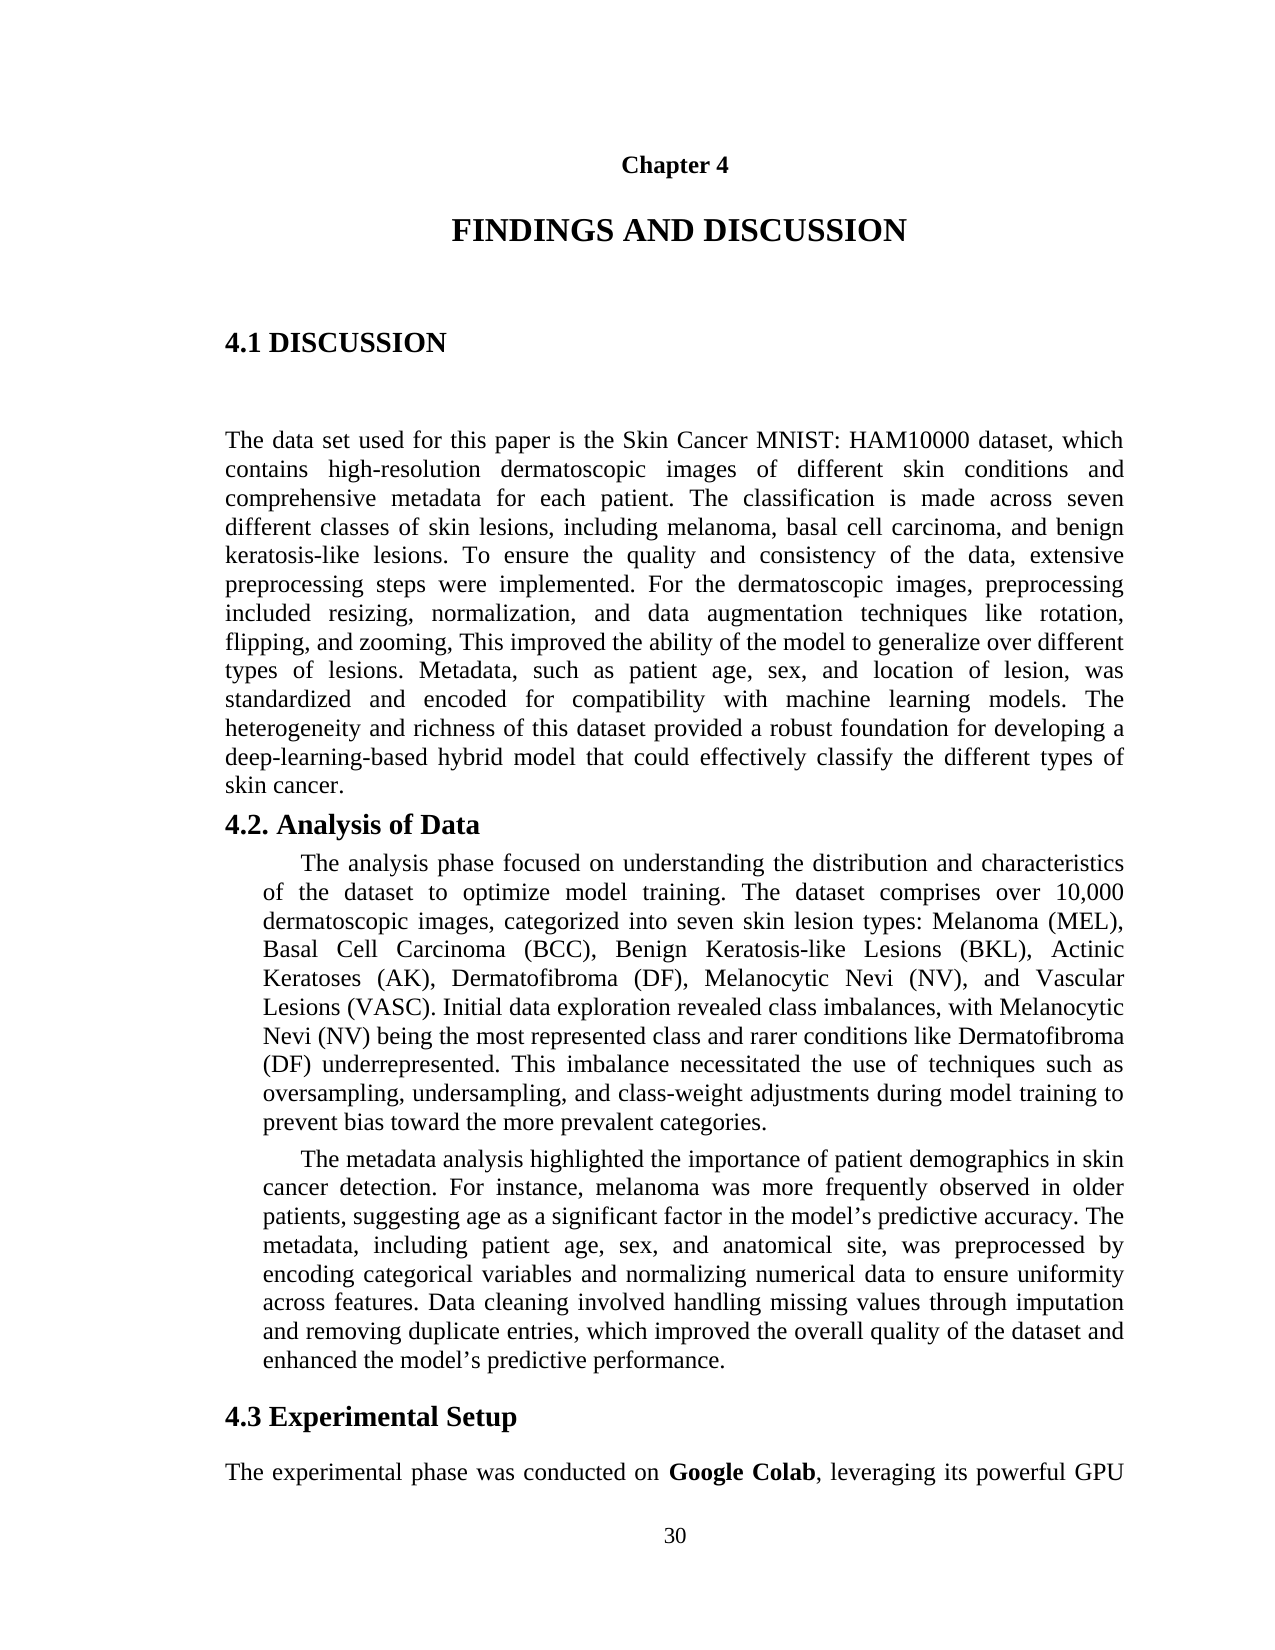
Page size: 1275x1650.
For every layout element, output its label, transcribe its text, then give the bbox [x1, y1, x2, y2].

text 4.1 DISCUSSION [225, 325, 1125, 358]
subtitle 4.2. Analysis of Data [225, 807, 1125, 841]
text The data set used for this paper is the Skin Cancer MNIST: HAM10000 dataset, which contains high-resolution dermatoscopic images of different skin conditions and comprehensive metadata for each patient. The classification is made across seven different classes of skin lesions, including melanoma, basal cell carcinoma, and benign keratosis-like lesions. To ensure the quality and consistency of the data, extensive preprocessing steps were implemented. For the dermatoscopic images, preprocessing included resizing, normalization, and data augmentation techniques like rotation, flipping, and zooming, This improved the ability of the model to generalize over different types of lesions. Metadata, such as patient age, sex, and location of lesion, was standardized and encoded for compatibility with machine learning models. The heterogeneity and richness of this dataset provided a robust foundation for developing a deep-learning-based hybrid model that could effectively classify the different types of skin cancer. [225, 425, 1125, 799]
subtitle 4.3 Experimental Setup [225, 1399, 1125, 1432]
subtitle The analysis phase focused on understanding the distribution and characteristics of the dataset to optimize model training. The dataset comprises over 10,000 dermatoscopic images, categorized into seven skin lesion types: Melanoma (MEL), Basal Cell Carcinoma (BCC), Benign Keratosis-like Lesions (BKL), Actinic Keratoses (AK), Dermatofibroma (DF), Melanocytic Nevi (NV), and Vascular Lesions (VASC). Initial data exploration revealed class imbalances, with Melanocytic Nevi (NV) being the most represented class and rarer conditions like Dermatofibroma (DF) underrepresented. This imbalance necessitated the use of techniques such as oversampling, undersampling, and class-weight adjustments during model training to prevent bias toward the more prevalent categories. [263, 848, 1125, 1136]
text FINDINGS AND DISCUSSION [225, 210, 1125, 248]
subtitle The metadata analysis highlighted the importance of patient demographics in skin cancer detection. For instance, melanoma was more frequently observed in older patients, suggesting age as a significant factor in the model’s predictive accuracy. The metadata, including patient age, sex, and anatomical site, was preprocessed by encoding categorical variables and normalizing numerical data to ensure uniformity across features. Data cleaning involved handling missing values through imputation and removing duplicate entries, which improved the overall quality of the dataset and enhanced the model’s predictive performance. [263, 1144, 1125, 1374]
text Chapter 4 [225, 150, 1125, 179]
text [225, 1457, 1125, 1486]
